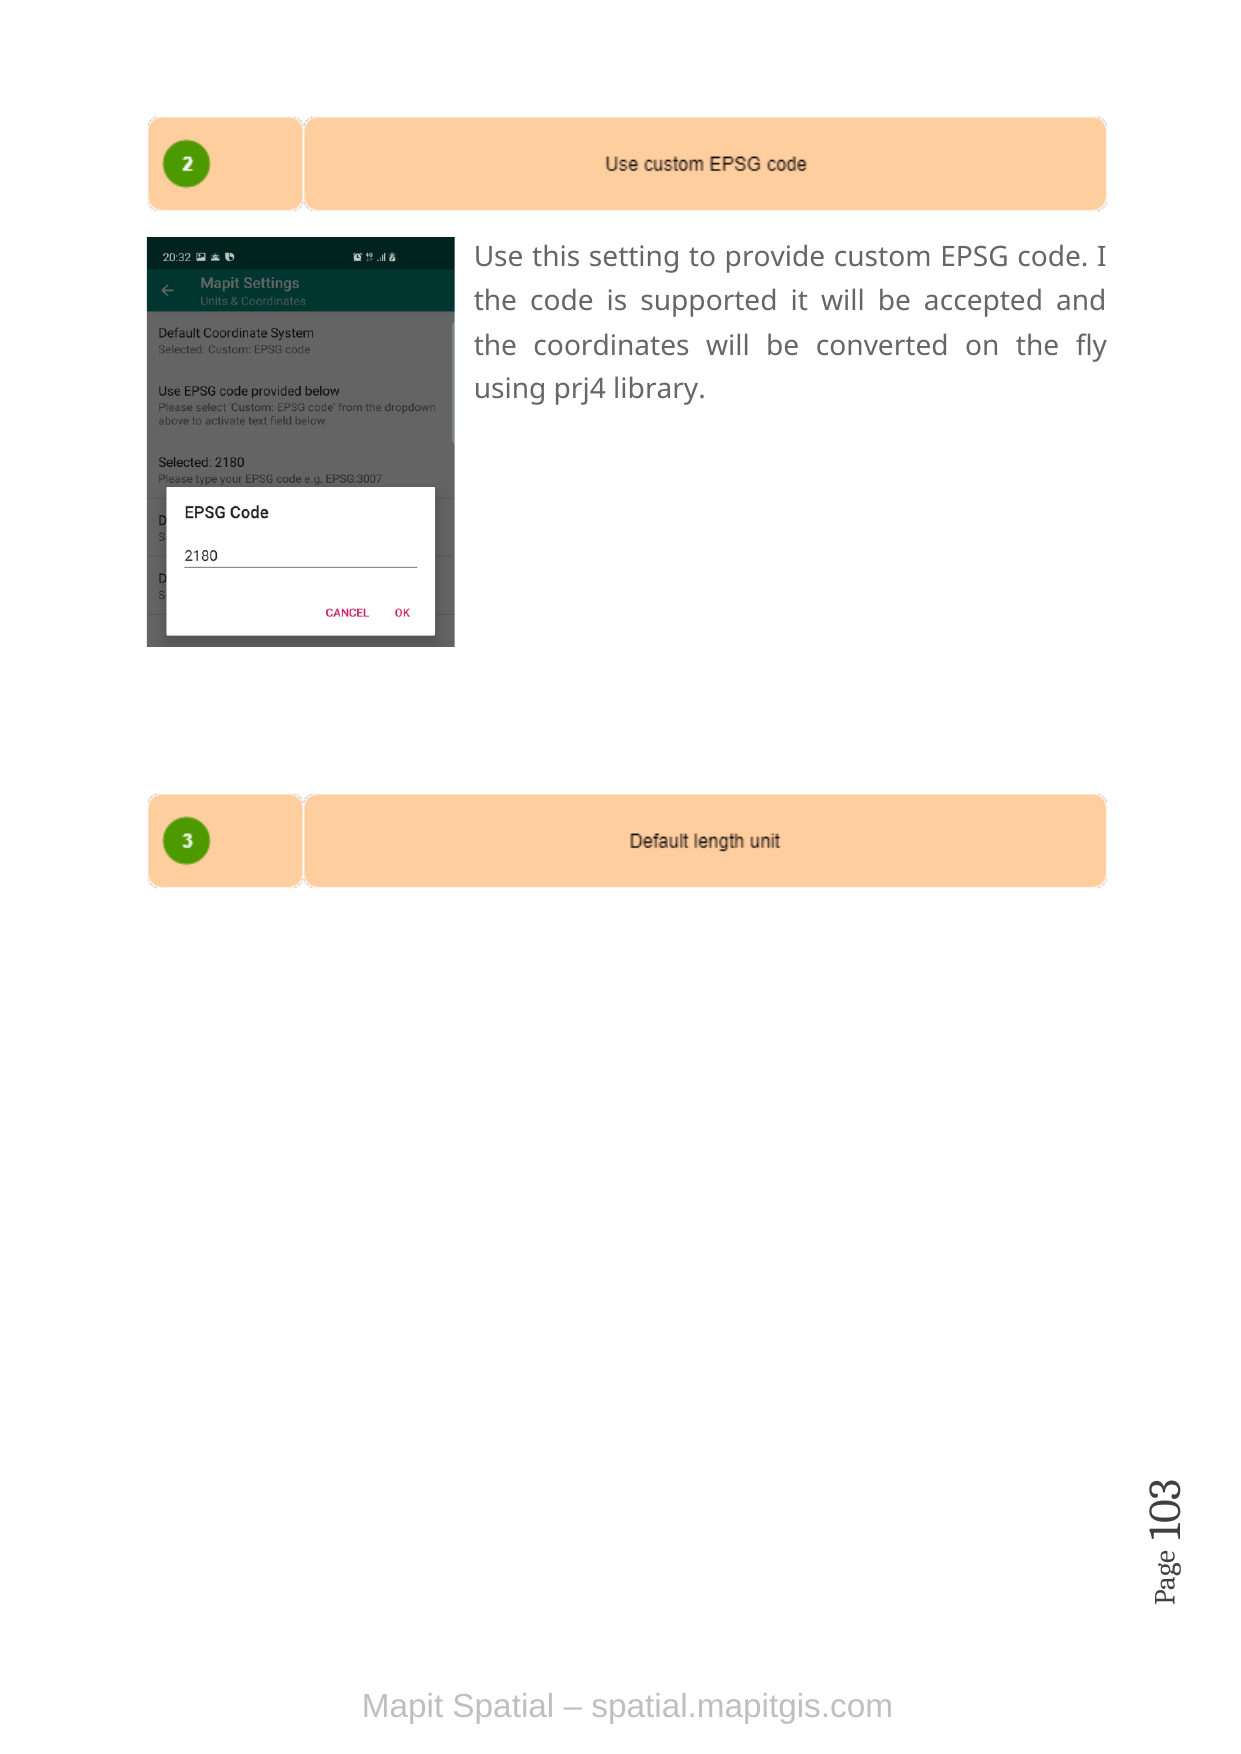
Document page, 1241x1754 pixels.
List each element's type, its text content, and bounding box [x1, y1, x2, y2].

text Use this setting to provide custom EPSG code. I the code is supported it will be accepted and the coordinates will be converted on the fly using prj4 library. [455, 237, 1107, 407]
picture [147, 116, 1108, 212]
picture [147, 793, 1108, 889]
picture [146, 237, 455, 647]
